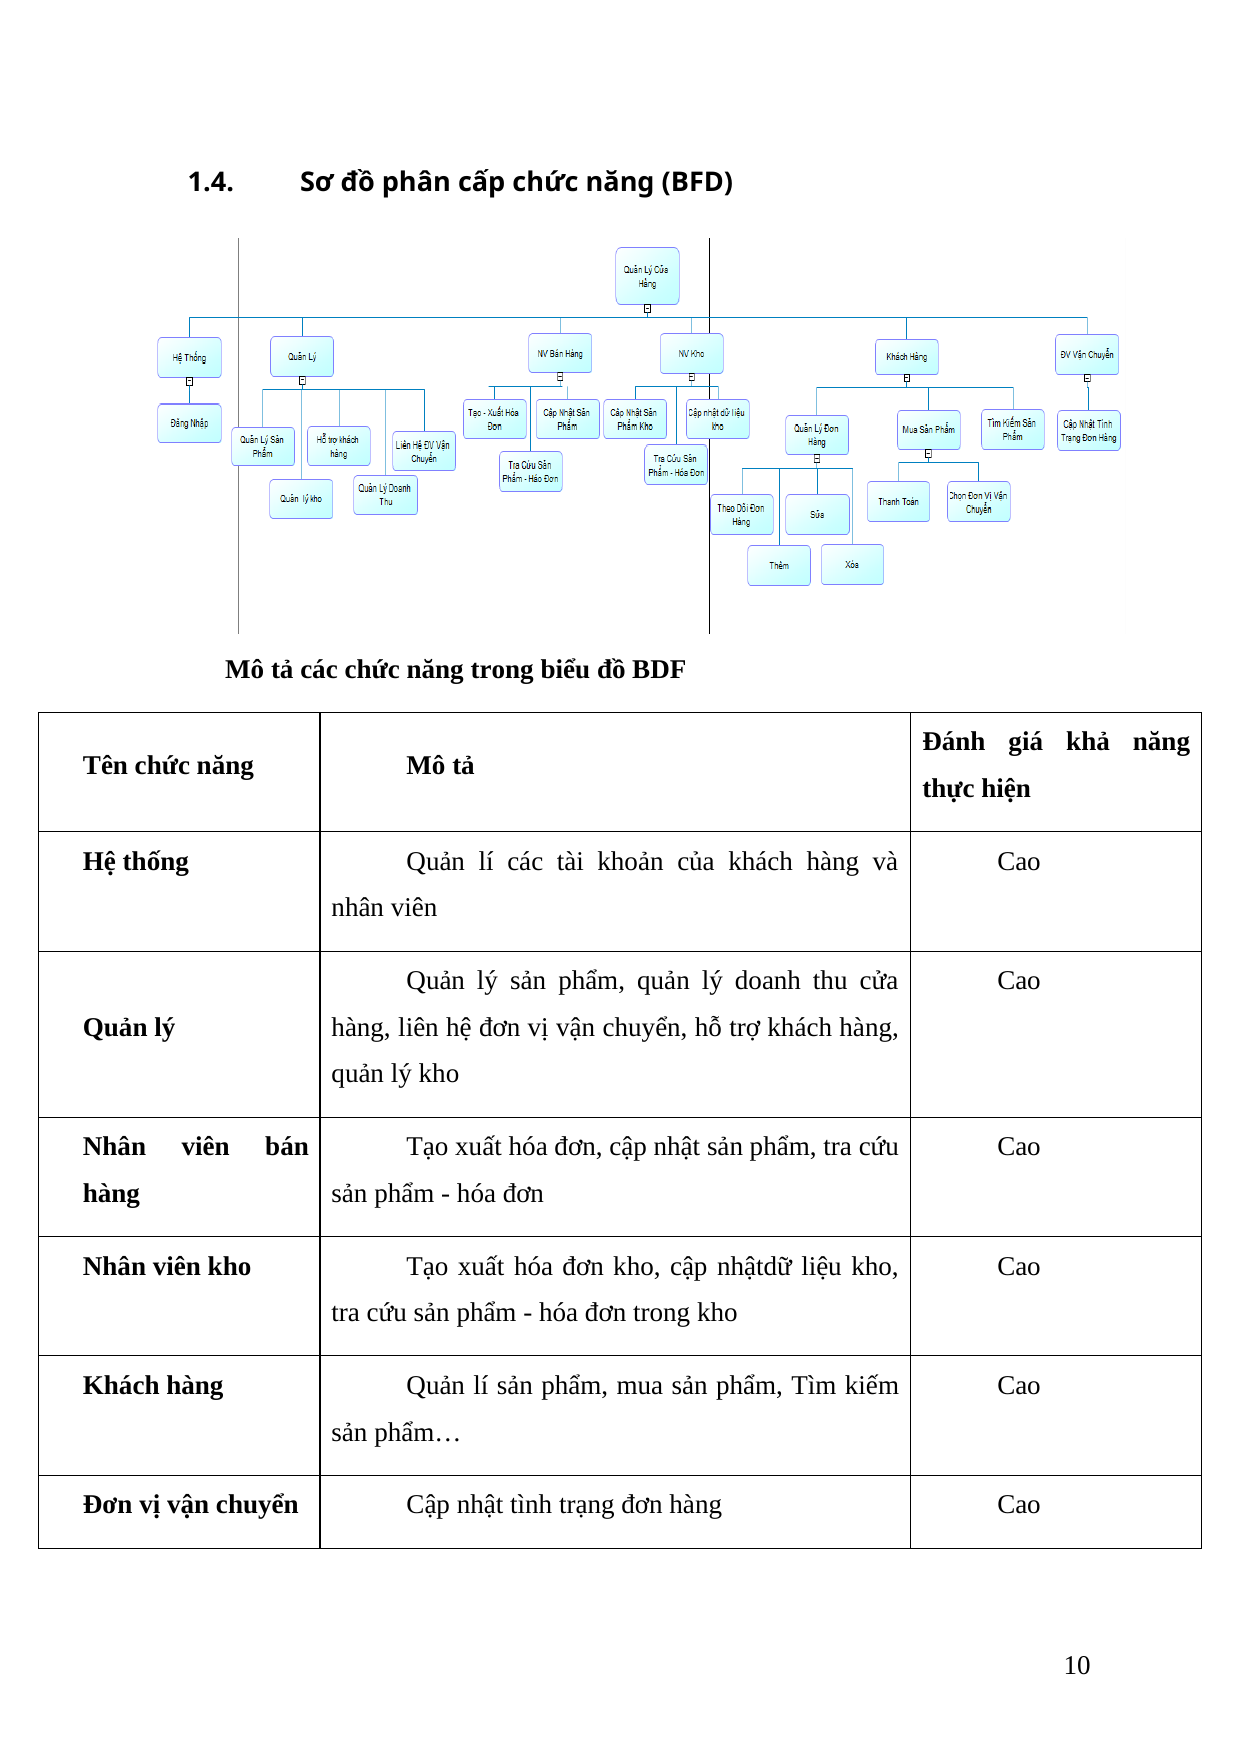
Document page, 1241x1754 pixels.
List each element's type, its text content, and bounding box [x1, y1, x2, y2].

table_cell Tạo xuất hóa đơn kho, cập nhậtdữ liệu kho, tra cứu sản phẩm - hóa đơn trong kho [321, 1237, 910, 1355]
text Mô tả các chức năng trong biểu đồ BDF [150, 653, 1090, 684]
table_header Tên chức năng [39, 713, 319, 831]
table_cell Cao [911, 1237, 1201, 1355]
table_cell Khách hàng [39, 1356, 319, 1475]
table_cell Tạo xuất hóa đơn, cập nhật sản phẩm, tra cứu sản phẩm - hóa đơn [321, 1118, 910, 1236]
picture [150, 238, 1125, 634]
table_cell Hệ thống [39, 832, 319, 951]
table_cell Cao [911, 832, 1201, 951]
table_cell Đơn vị vận chuyển [39, 1476, 319, 1547]
text Sơ đồ phân cấp chức năng (BFD) [187, 162, 1090, 199]
table_cell Cao [911, 1118, 1201, 1236]
table_cell Nhân viên bán hàng [39, 1118, 319, 1236]
table_cell Cập nhật tình trạng đơn hàng [321, 1476, 910, 1547]
table_header Mô tả [321, 713, 910, 831]
table_header Đánh giá khả năng thực hiện [911, 713, 1201, 831]
table_cell Cao [911, 1356, 1201, 1475]
table_cell Quản lí sản phẩm, mua sản phẩm, Tìm kiếm sản phẩm… [321, 1356, 910, 1475]
table_cell Quản lý [39, 952, 319, 1117]
table_cell Nhân viên kho [39, 1237, 319, 1355]
table_cell Quản lý sản phẩm, quản lý doanh thu cửa hàng, liên hệ đơn vị vận chuyển, hỗ trợ khách hàng, quản lý kho [321, 952, 910, 1117]
table_cell Cao [911, 1476, 1201, 1547]
table_cell Cao [911, 952, 1201, 1117]
table_cell Quản lí các tài khoản của khách hàng và nhân viên [321, 832, 910, 951]
